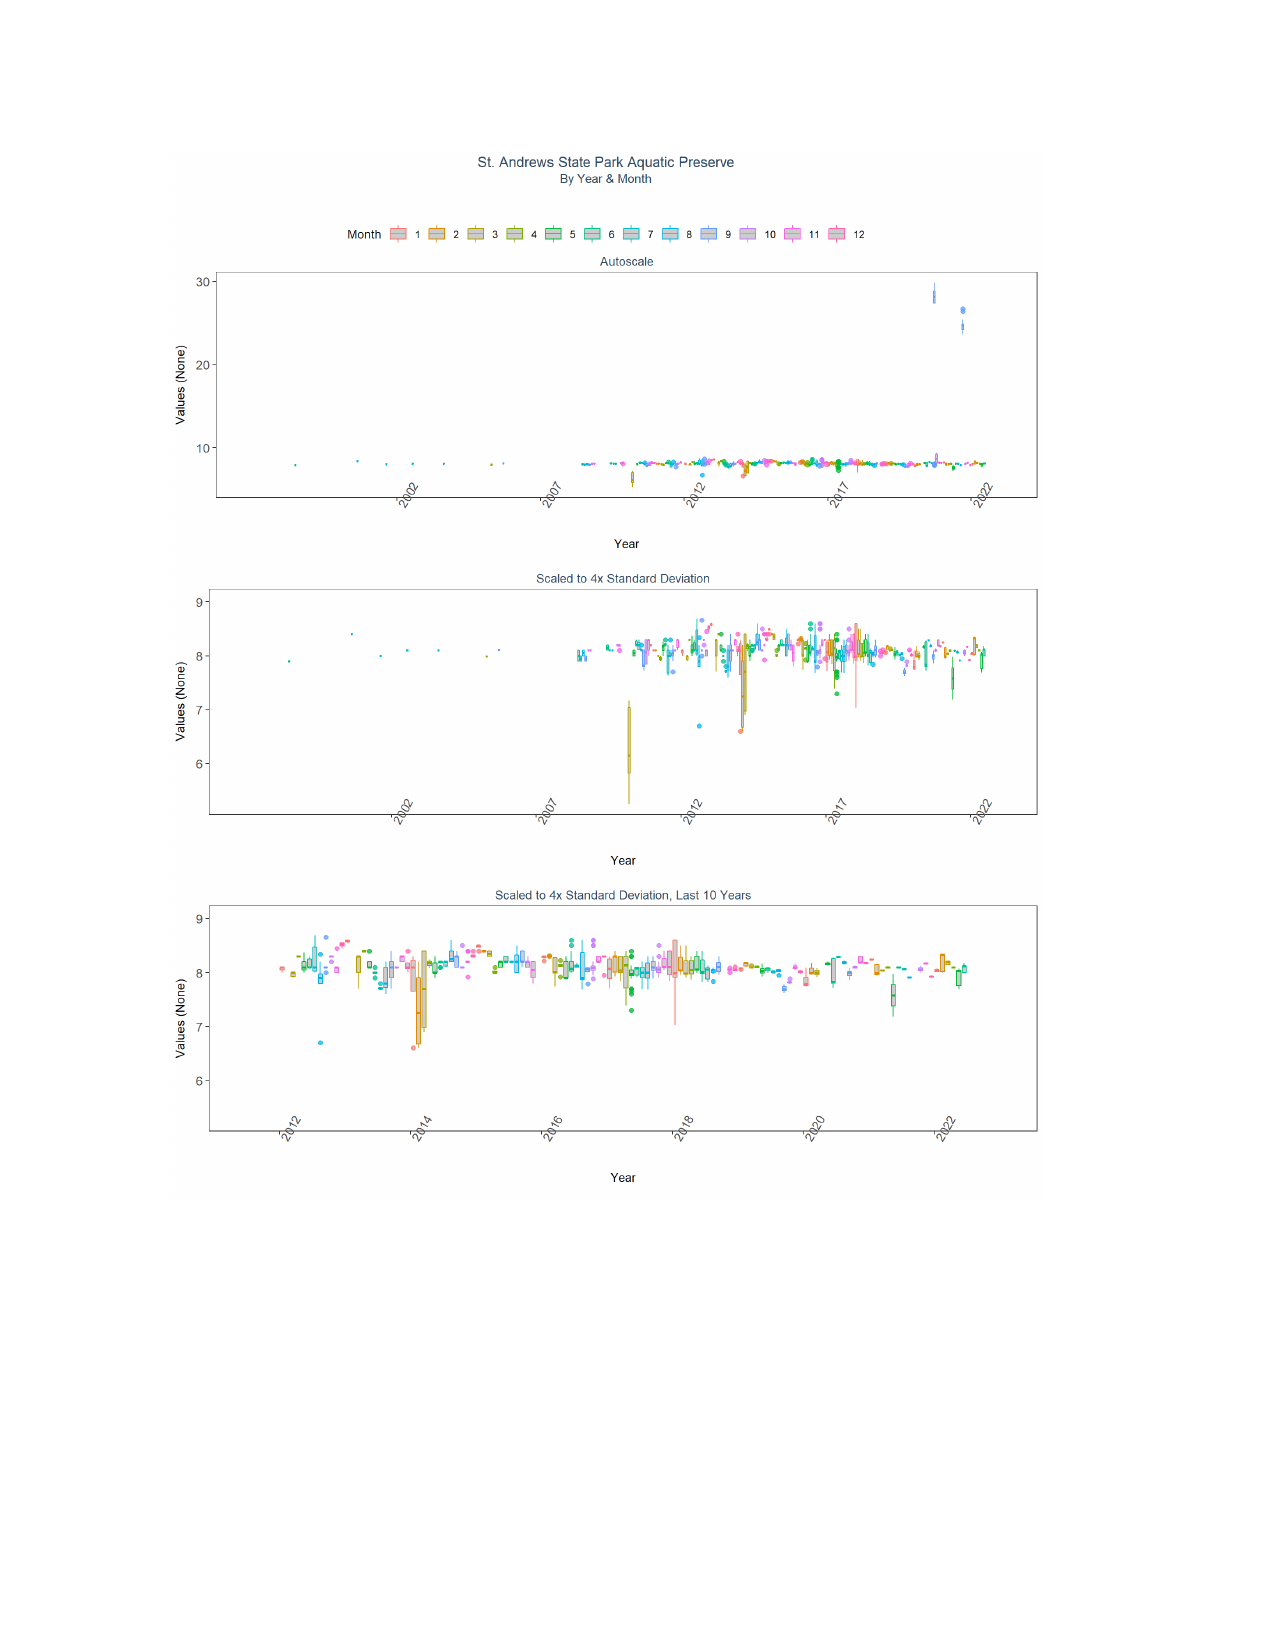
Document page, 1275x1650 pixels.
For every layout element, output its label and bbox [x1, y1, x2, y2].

picture [168, 150, 1044, 1200]
